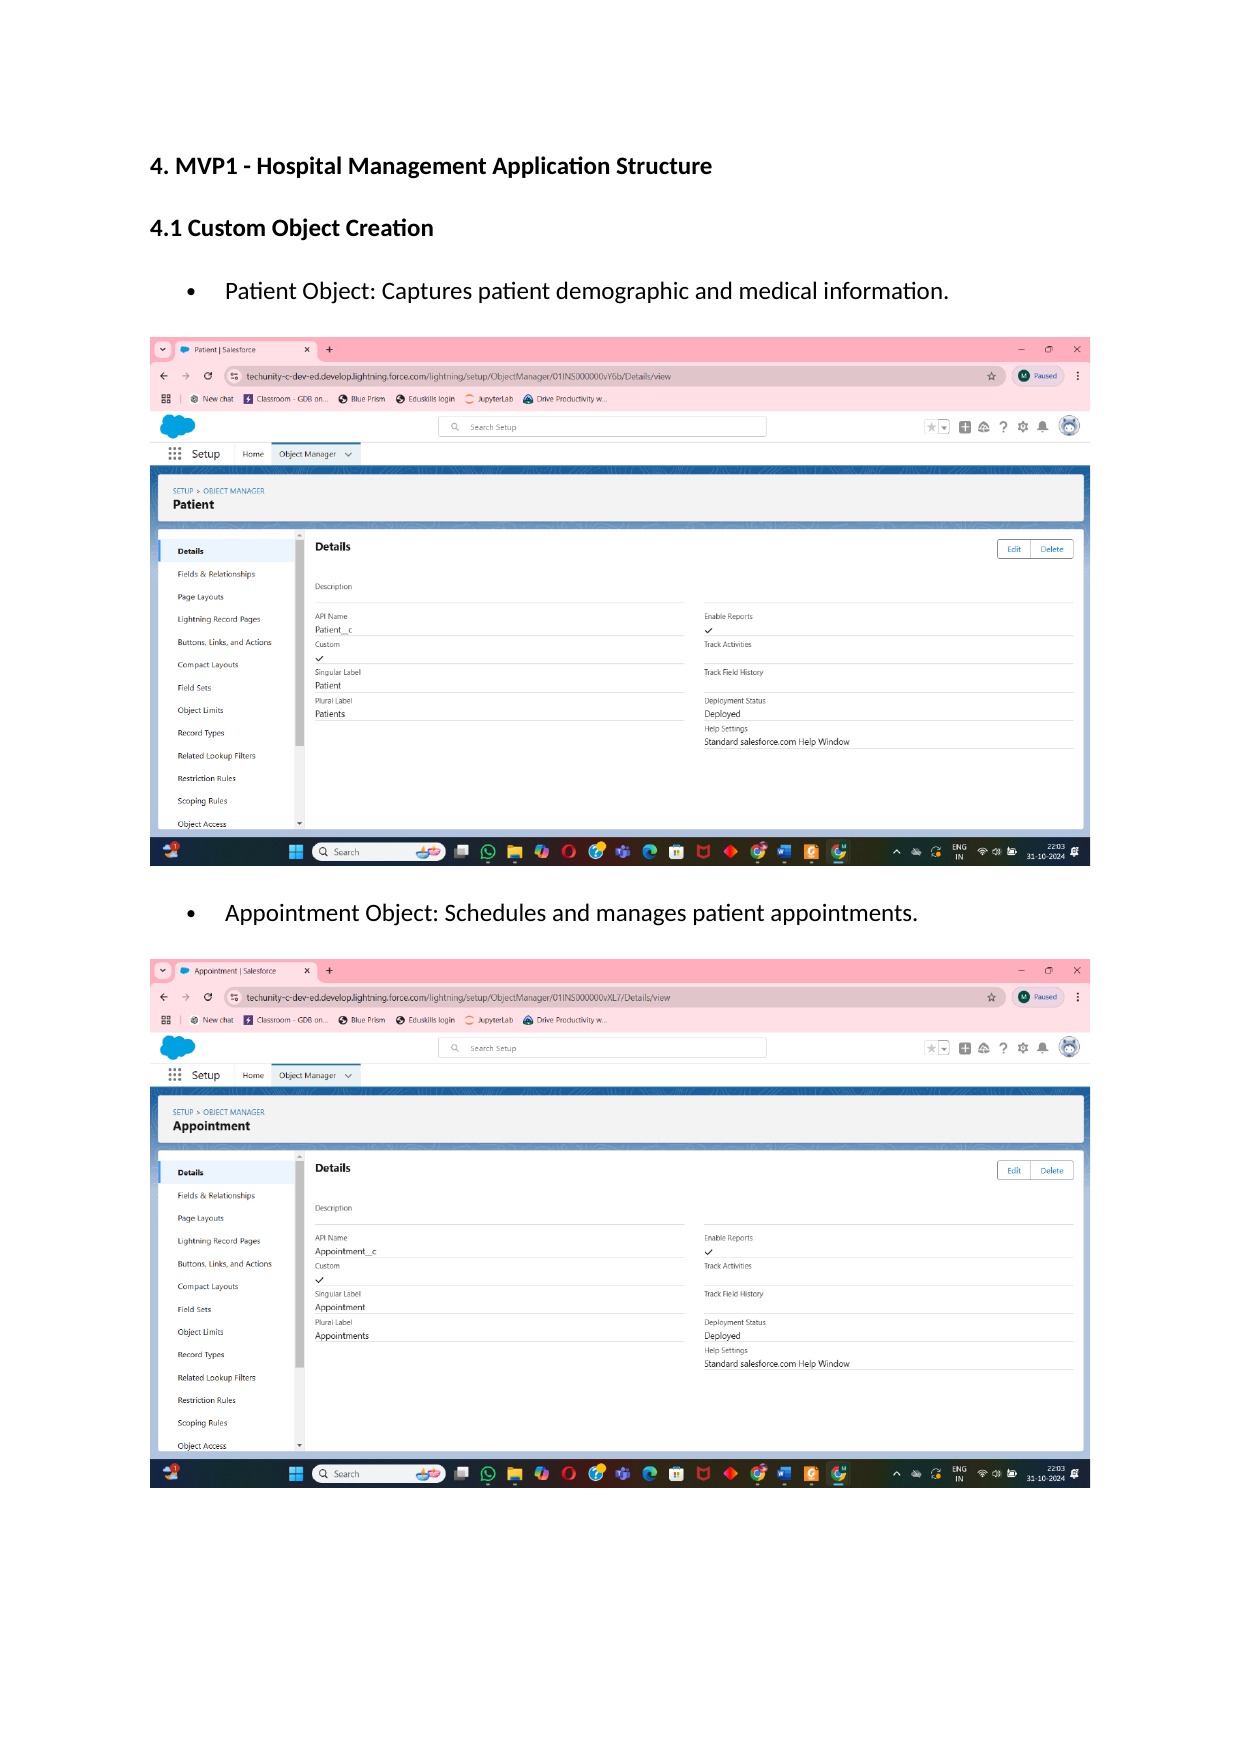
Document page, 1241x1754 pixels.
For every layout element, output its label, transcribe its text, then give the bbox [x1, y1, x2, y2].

list Appointment Object: Schedules and manages patient appointments. [187, 897, 1090, 927]
picture [150, 337, 1091, 866]
list Patient Object: Captures patient demographic and medical information. [187, 275, 1090, 305]
text 4. MVP1 - Hospital Management Application Structure [150, 150, 1090, 181]
picture [150, 959, 1091, 1488]
text 4.1 Custom Object Creation [150, 212, 1090, 243]
